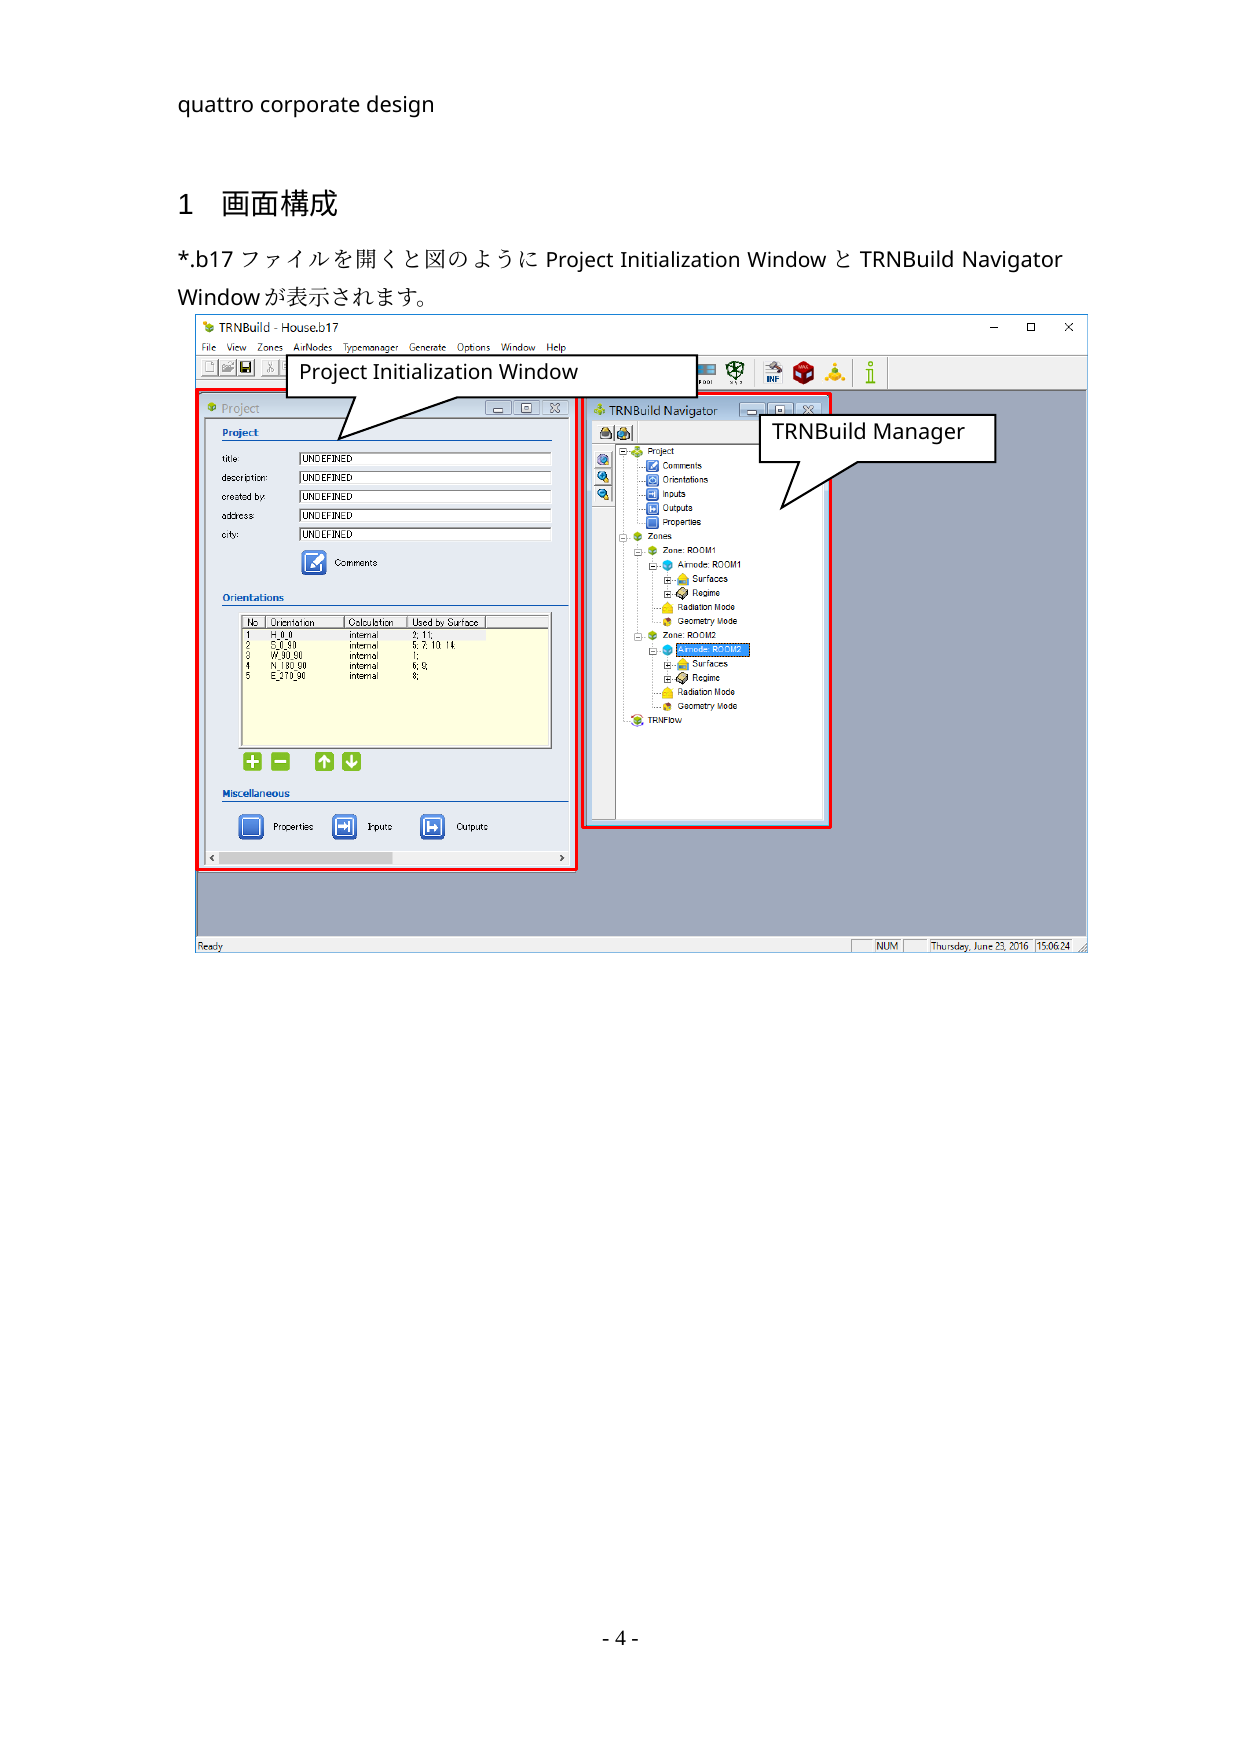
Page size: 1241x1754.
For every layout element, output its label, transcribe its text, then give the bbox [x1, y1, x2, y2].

subtitle 画面構成 [177, 164, 1063, 239]
picture [199, 391, 575, 868]
picture [195, 314, 1088, 953]
text *.b17ファイルを開くと図のようにProject Initialization WindowとTRNBuild Navigator Windowが表示されます。 [177, 239, 1063, 314]
picture [584, 395, 829, 826]
